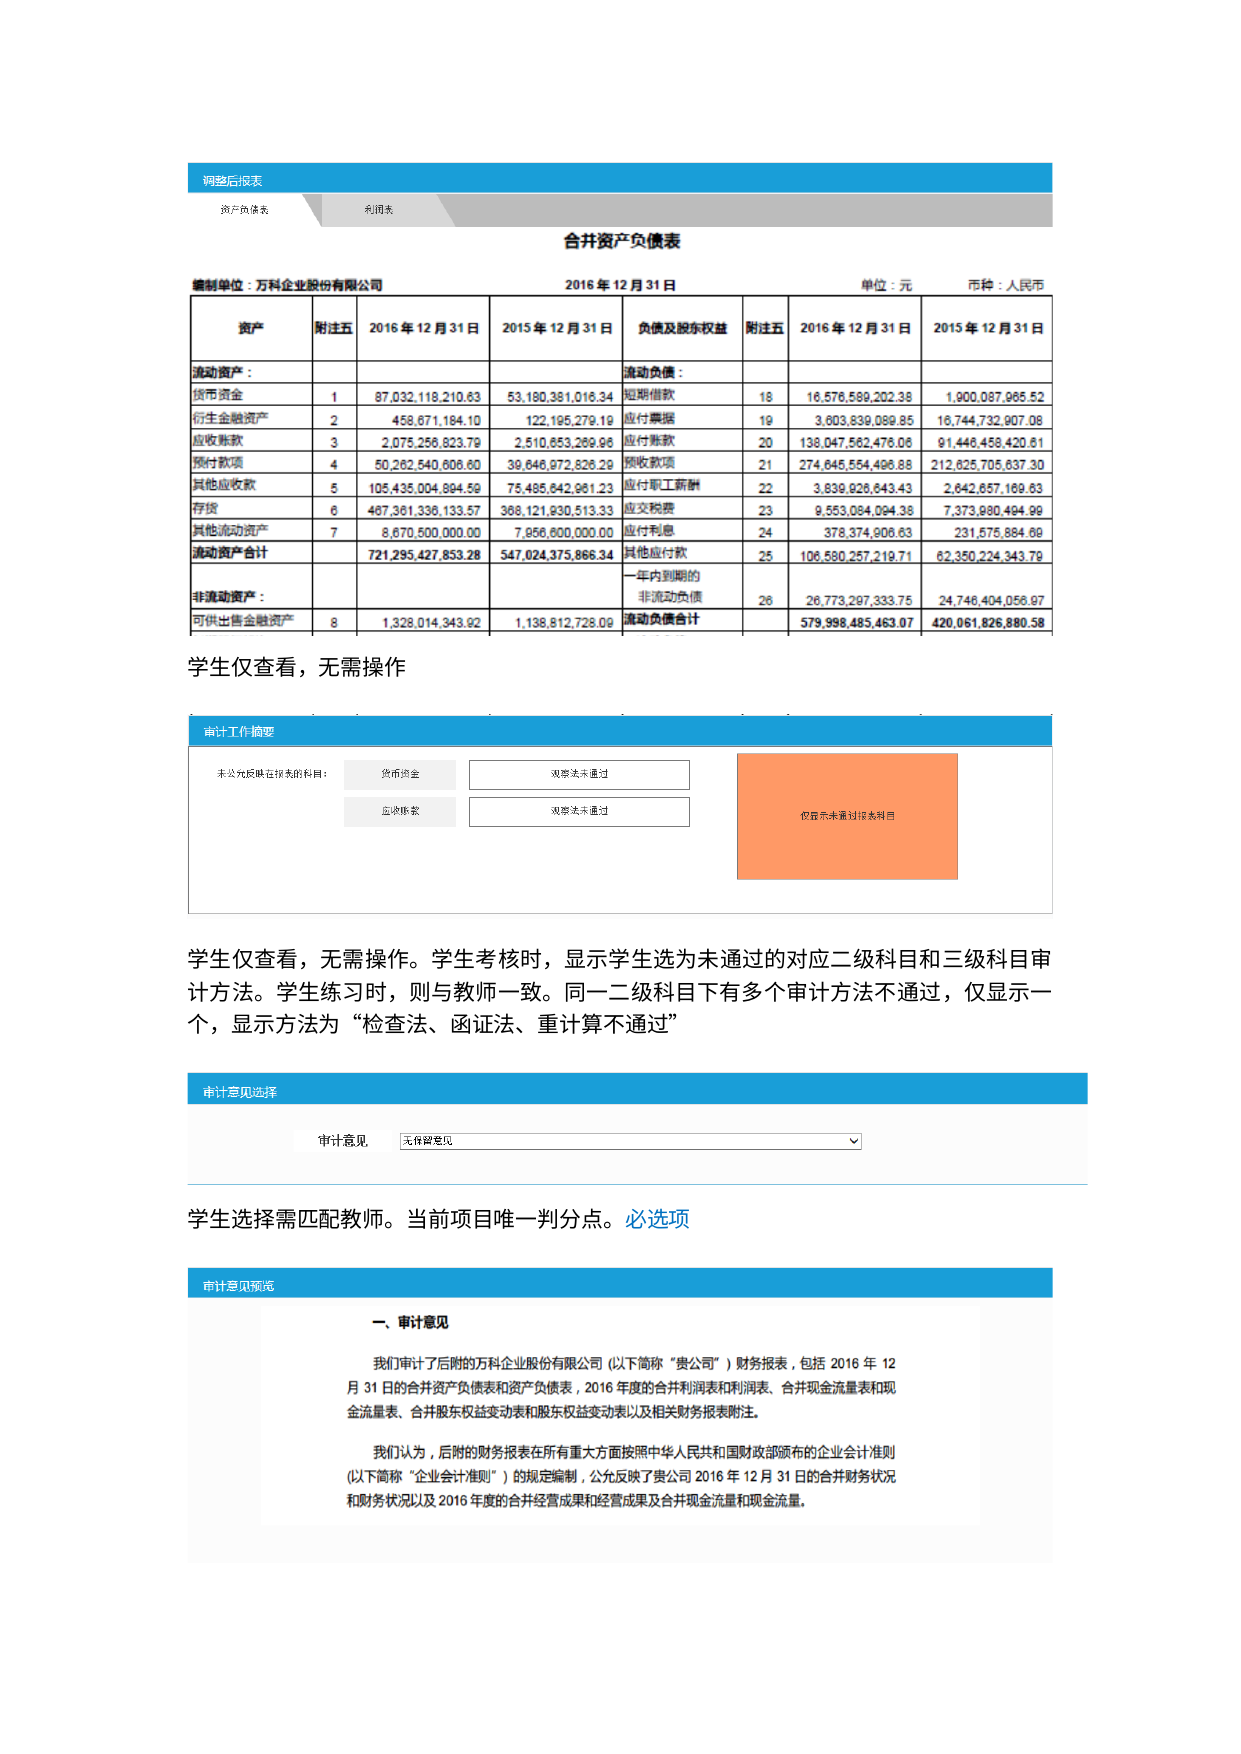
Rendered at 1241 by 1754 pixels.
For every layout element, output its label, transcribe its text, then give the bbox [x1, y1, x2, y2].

text 学生仅查看，无需操作。学生考核时，显示学生选为未通过的对应二级科目和三级科目审计方法。学生练习时，则与教师一致。同一二级科目下有多个审计方法不通过，仅显示一个，显示方法为“检查法、函证法、重计算不通过” [187, 942, 1053, 1039]
picture [187, 162, 1053, 636]
text 学生选择需匹配教师。当前项目唯一判分点。必选项 [187, 1202, 1053, 1234]
picture [187, 714, 1053, 919]
text 学生仅查看，无需操作 [187, 649, 1053, 682]
picture [187, 1267, 1053, 1563]
picture [187, 1072, 1088, 1185]
